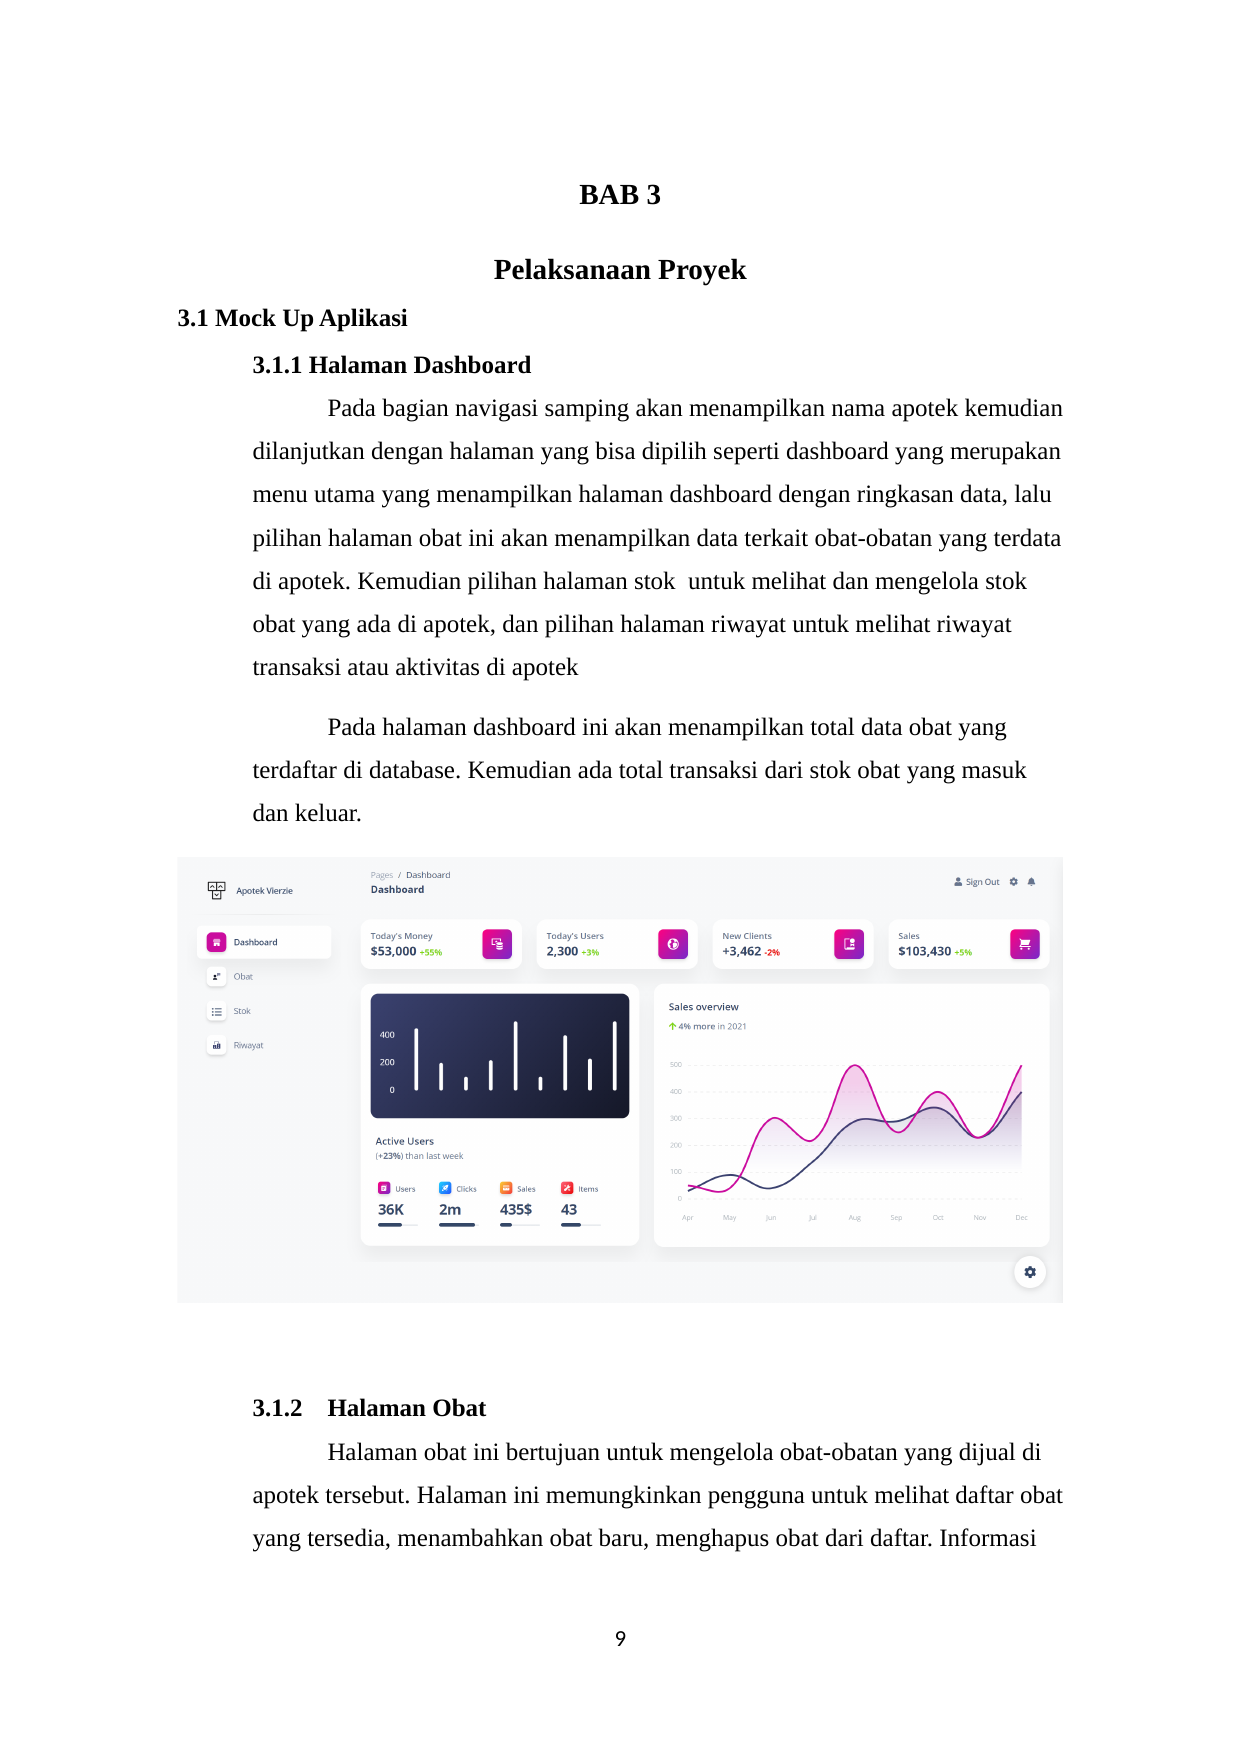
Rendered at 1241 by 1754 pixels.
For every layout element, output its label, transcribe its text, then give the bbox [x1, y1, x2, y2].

subtitle Pelaksanaan Proyek [177, 252, 1063, 286]
subtitle Halaman Obat [252, 1393, 1063, 1422]
picture [177, 857, 1063, 1303]
text Pada bagian navigasi samping akan menampilkan nama apotek kemudian dilanjutkan dengan halaman yang bisa dipilih seperti dashboard yang merupakan menu utama yang menampilkan halaman dashboard dengan ringkasan data, lalu pilihan halaman obat ini akan menampilkan data terkait obat-obatan yang terdata di apotek. Kemudian pilihan halaman stok untuk melihat dan mengelola stok obat yang ada di apotek, dan pilihan halaman riwayat untuk melihat riwayat transaksi atau aktivitas di apotek [252, 393, 1063, 681]
subtitle BAB 3 [177, 177, 1063, 211]
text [252, 1437, 1063, 1552]
text Pada halaman dashboard ini akan menampilkan total data obat yang terdaftar di database. Kemudian ada total transaksi dari stok obat yang masuk dan keluar. [252, 712, 1063, 827]
subtitle 3.1.1 Halaman Dashboard [177, 350, 1063, 379]
subtitle 3.1 Mock Up Aplikasi [177, 303, 1063, 332]
